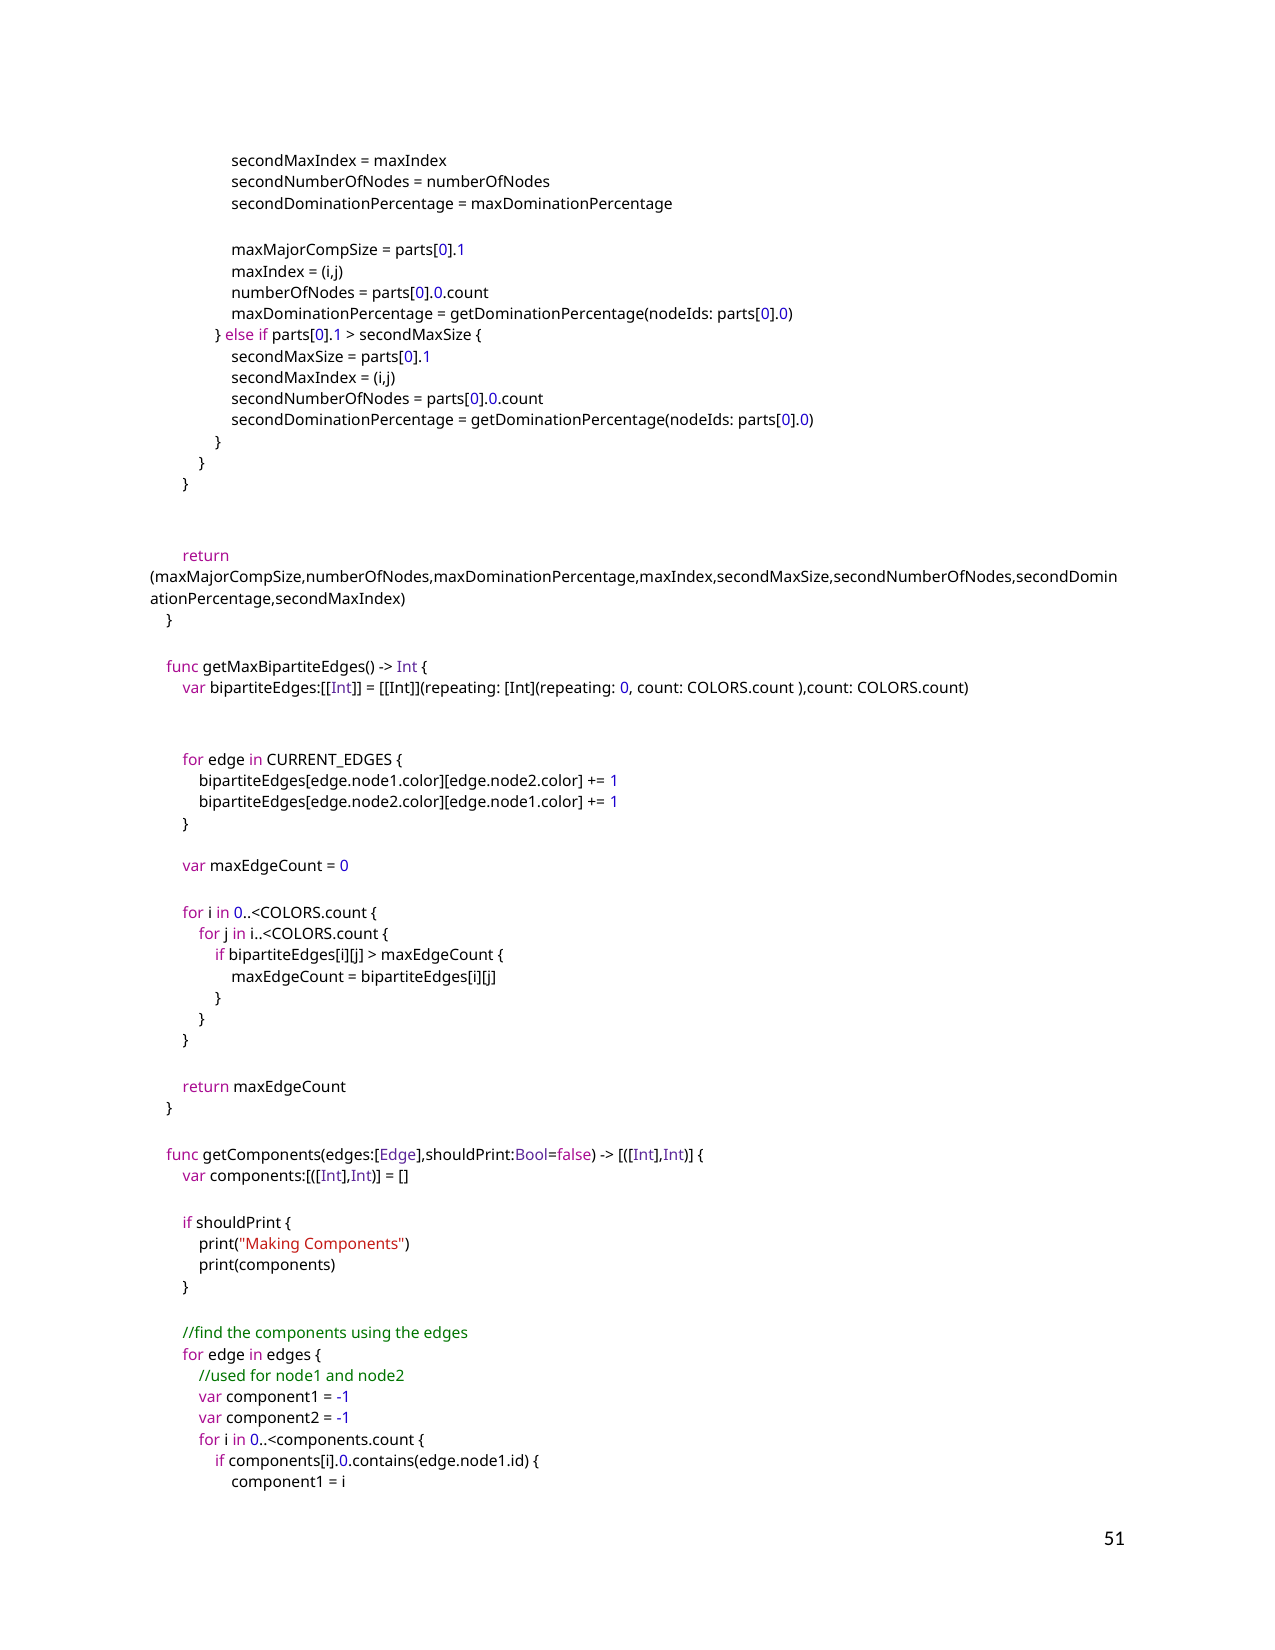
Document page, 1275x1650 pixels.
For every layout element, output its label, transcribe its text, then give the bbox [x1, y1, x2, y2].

text for i in 0..<components.count { [150, 1428, 1125, 1449]
text if components[i].0.contains(edge.node1.id) { [150, 1449, 1125, 1471]
text bipartiteEdges[edge.node2.color][edge.node1.color] += 1 [150, 791, 1125, 812]
text } [150, 430, 1125, 452]
text } else if parts[0].1 > secondMaxSize { [150, 324, 1125, 345]
text if shouldPrint { [150, 1212, 1125, 1233]
text maxMajorCompSize = parts[0].1 [150, 239, 1125, 260]
text } [150, 473, 1125, 494]
text maxEdgeCount = bipartiteEdges[i][j] [150, 965, 1125, 987]
text print(components) [150, 1254, 1125, 1275]
text maxIndex = (i,j) [150, 260, 1125, 282]
text for edge in CURRENT_EDGES { [150, 749, 1125, 770]
text var components:[([Int],Int)] = [] [150, 1165, 1125, 1186]
text numberOfNodes = parts[0].0.count [150, 282, 1125, 303]
text var maxEdgeCount = 0 [150, 855, 1125, 876]
text secondDominationPercentage = getDominationPercentage(nodeIds: parts[0].0) [150, 409, 1125, 430]
text } [150, 609, 1125, 630]
text //find the components using the edges [150, 1322, 1125, 1343]
text func getComponents(edges:[Edge],shouldPrint:Bool=false) -> [([Int],Int)] { [150, 1144, 1125, 1165]
text for j in i..<COLORS.count { [150, 923, 1125, 944]
text return (maxMajorCompSize,numberOfNodes,maxDominationPercentage,maxIndex,secondMaxSize,secondNumberOfNodes,secondDominationPercentage,secondMaxIndex) [150, 545, 1125, 609]
text secondMaxIndex = maxIndex [150, 150, 1125, 171]
text maxDominationPercentage = getDominationPercentage(nodeIds: parts[0].0) [150, 303, 1125, 324]
text } [150, 987, 1125, 1008]
text for i in 0..<COLORS.count { [150, 902, 1125, 923]
text } [150, 1097, 1125, 1118]
text } [150, 1029, 1125, 1050]
text } [150, 452, 1125, 473]
text //used for node1 and node2 [150, 1364, 1125, 1386]
text return maxEdgeCount [150, 1076, 1125, 1097]
text var component1 = -1 [150, 1386, 1125, 1407]
text var component2 = -1 [150, 1407, 1125, 1428]
text } [150, 1275, 1125, 1297]
text bipartiteEdges[edge.node1.color][edge.node2.color] += 1 [150, 770, 1125, 791]
text secondDominationPercentage = maxDominationPercentage [150, 192, 1125, 214]
text secondNumberOfNodes = parts[0].0.count [150, 388, 1125, 409]
text if bipartiteEdges[i][j] > maxEdgeCount { [150, 944, 1125, 965]
text var bipartiteEdges:[[Int]] = [[Int]](repeating: [Int](repeating: 0, count: COLORS.count ),count: COLORS.count) [150, 677, 1125, 698]
text secondNumberOfNodes = numberOfNodes [150, 171, 1125, 192]
text } [150, 1008, 1125, 1029]
text for edge in edges { [150, 1343, 1125, 1364]
text } [150, 812, 1125, 834]
text secondMaxIndex = (i,j) [150, 367, 1125, 388]
text component1 = i [150, 1471, 1125, 1492]
text secondMaxSize = parts[0].1 [150, 345, 1125, 367]
text print("Making Components") [150, 1233, 1125, 1254]
text func getMaxBipartiteEdges() -> Int { [150, 655, 1125, 677]
